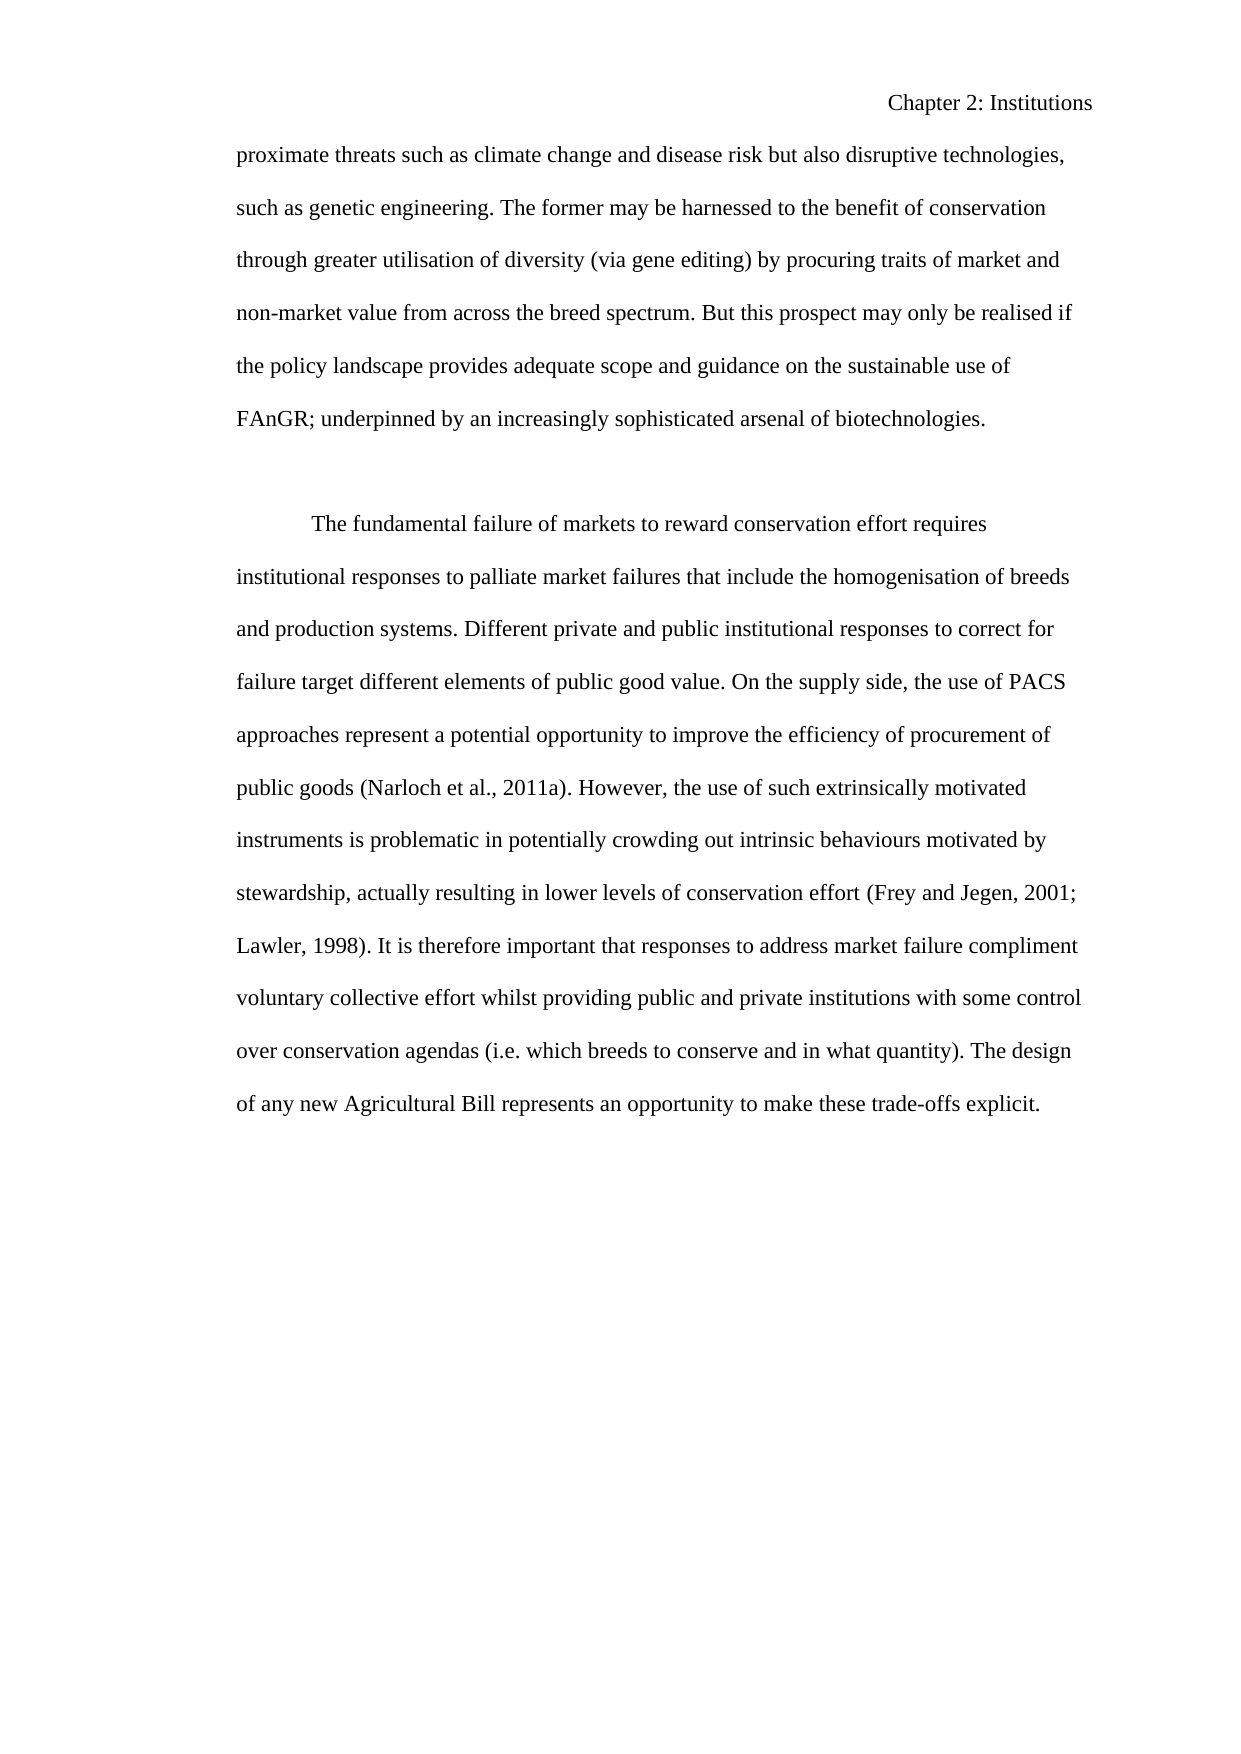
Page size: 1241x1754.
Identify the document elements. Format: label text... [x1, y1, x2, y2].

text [236, 141, 1092, 431]
text The fundamental failure of markets to reward conservation effort requires institutional responses to palliate market failures that include the homogenisation of breeds and production systems. Different private and public institutional responses to correct for failure target different elements of public good value. On the supply side, the use of PACS approaches represent a potential opportunity to improve the efficiency of procurement of public goods (Narloch et al., 2011a). However, the use of such extrinsically motivated instruments is problematic in potentially crowding out intrinsic behaviours motivated by stewardship, actually resulting in lower levels of conservation effort (Frey and Jegen, 2001; Lawler, 1998). It is therefore important that responses to address market failure compliment voluntary collective effort whilst providing public and private institutions with some control over conservation agendas (i.e. which breeds to conserve and in what quantity). The design of any new Agricultural Bill represents an opportunity to make these trade-offs explicit. [236, 510, 1092, 1116]
